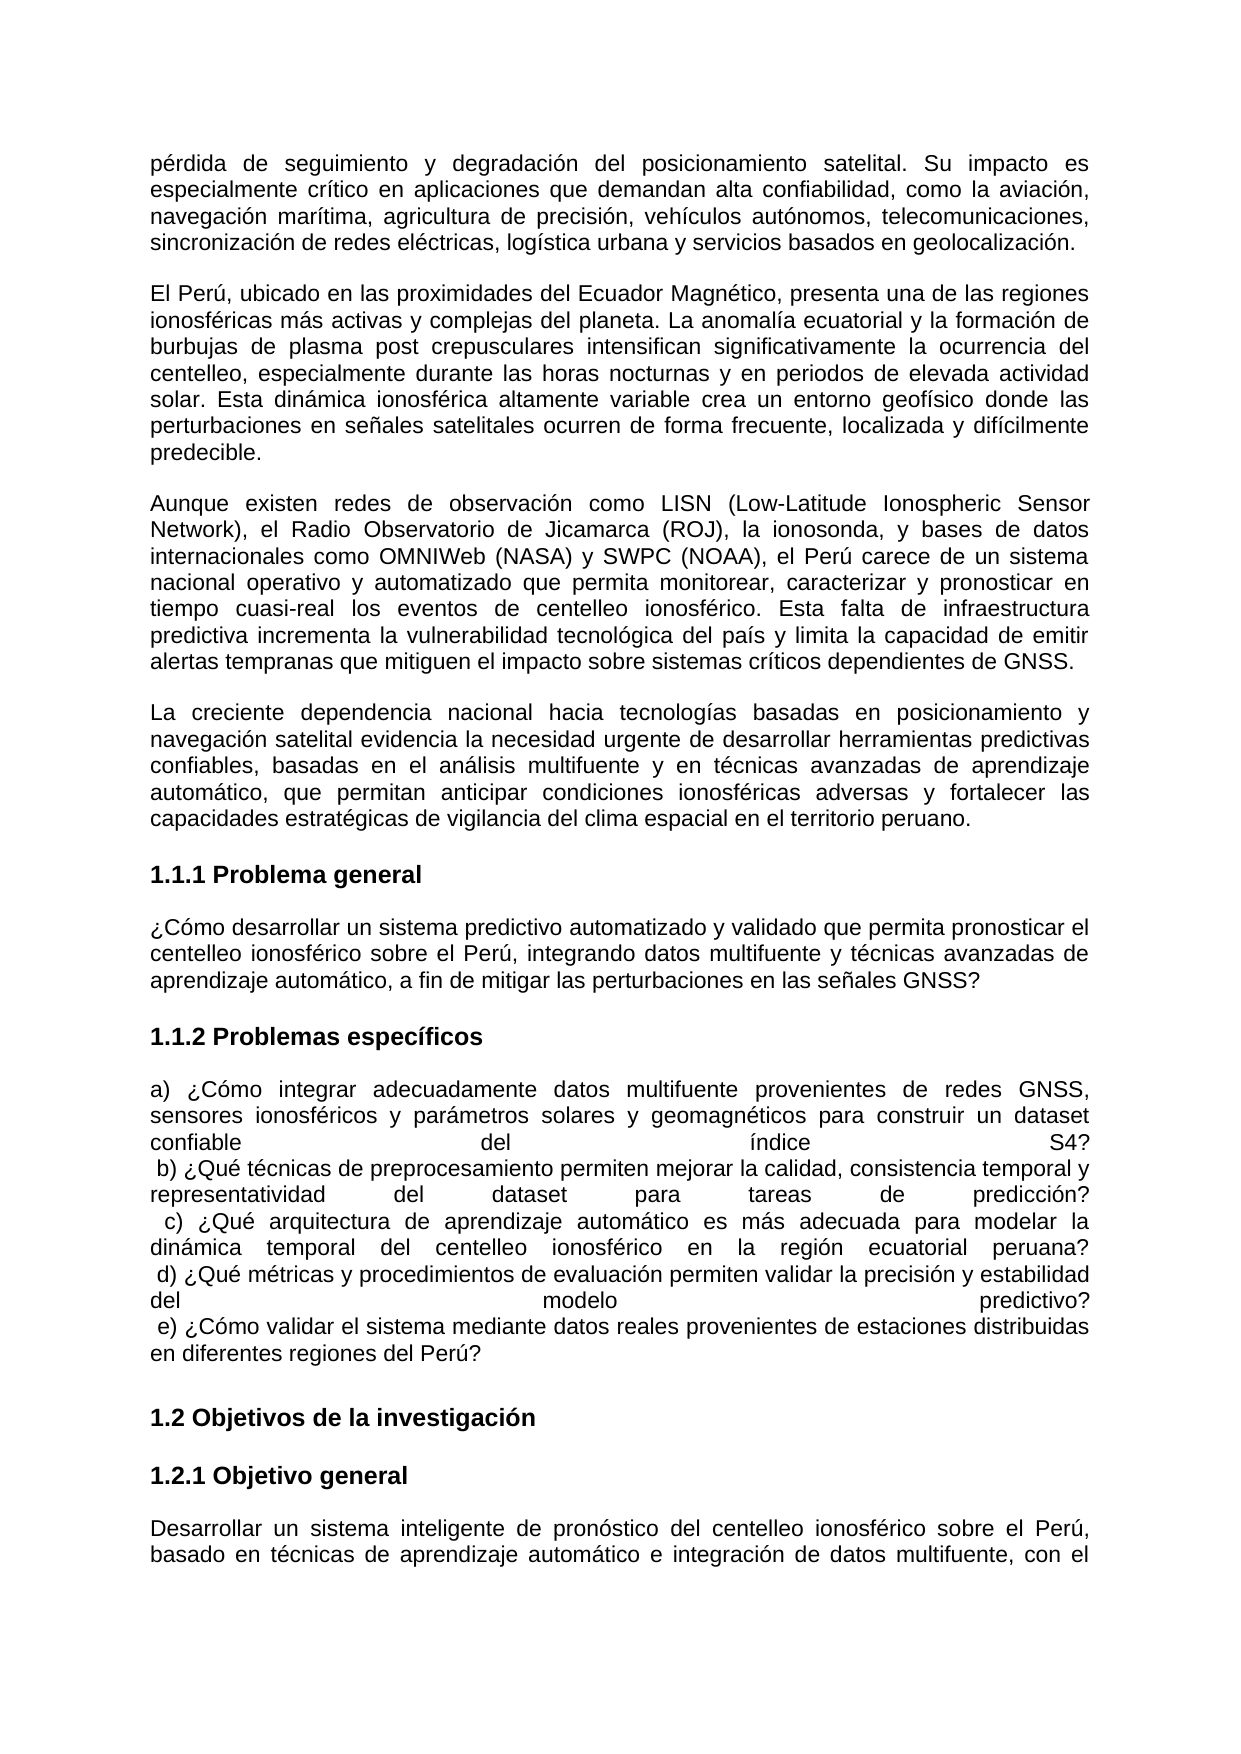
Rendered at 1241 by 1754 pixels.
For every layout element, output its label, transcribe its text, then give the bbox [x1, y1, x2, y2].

text La creciente dependencia nacional hacia tecnologías basadas en posicionamiento y navegación satelital evidencia la necesidad urgente de desarrollar herramientas predictivas confiables, basadas en el análisis multifuente y en técnicas avanzadas de aprendizaje automático, que permitan anticipar condiciones ionosféricas adversas y fortalecer las capacidades estratégicas de vigilancia del clima espacial en el territorio peruano. [150, 699, 1090, 831]
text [150, 1515, 1090, 1568]
subtitle 1.2.1 Objetivo general [150, 1461, 1090, 1490]
text ¿Cómo desarrollar un sistema predictivo automatizado y validado que permita pronosticar el centelleo ionosférico sobre el Perú, integrando datos multifuente y técnicas avanzadas de aprendizaje automático, a fin de mitigar las perturbaciones en las señales GNSS? [150, 914, 1090, 993]
subtitle 1.1.1 Problema general [150, 860, 1090, 889]
text a) ¿Cómo integrar adecuadamente datos multifuente provenientes de redes GNSS, sensores ionosféricos y parámetros solares y geomagnéticos para construir un dataset confiable del índice S4? b) ¿Qué técnicas de preprocesamiento permiten mejorar la calidad, consistencia temporal y representatividad del dataset para tareas de predicción? c) ¿Qué arquitectura de aprendizaje automático es más adecuada para modelar la dinámica temporal del centelleo ionosférico en la región ecuatorial peruana? d) ¿Qué métricas y procedimientos de evaluación permiten validar la precisión y estabilidad del modelo predictivo? e) ¿Cómo validar el sistema mediante datos reales provenientes de estaciones distribuidas en diferentes regiones del Perú? [150, 1076, 1090, 1366]
text Aunque existen redes de observación como LISN (Low-Latitude Ionospheric Sensor Network), el Radio Observatorio de Jicamarca (ROJ), la ionosonda, y bases de datos internacionales como OMNIWeb (NASA) y SWPC (NOAA), el Perú carece de un sistema nacional operativo y automatizado que permita monitorear, caracterizar y pronosticar en tiempo cuasi-real los eventos de centelleo ionosférico. Esta falta de infraestructura predictiva incrementa la vulnerabilidad tecnológica del país y limita la capacidad de emitir alertas tempranas que mitiguen el impacto sobre sistemas críticos dependientes de GNSS. [150, 490, 1090, 674]
text El Perú, ubicado en las proximidades del Ecuador Magnético, presenta una de las regiones ionosféricas más activas y complejas del planeta. La anomalía ecuatorial y la formación de burbujas de plasma post crepusculares intensifican significativamente la ocurrencia del centelleo, especialmente durante las horas nocturnas y en periodos de elevada actividad solar. Esta dinámica ionosférica altamente variable crea un entorno geofísico donde las perturbaciones en señales satelitales ocurren de forma frecuente, localizada y difícilmente predecible. [150, 280, 1090, 465]
subtitle 1.1.2 Problemas específicos [150, 1022, 1090, 1051]
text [150, 150, 1090, 255]
subtitle 1.2 Objetivos de la investigación [150, 1403, 1090, 1432]
